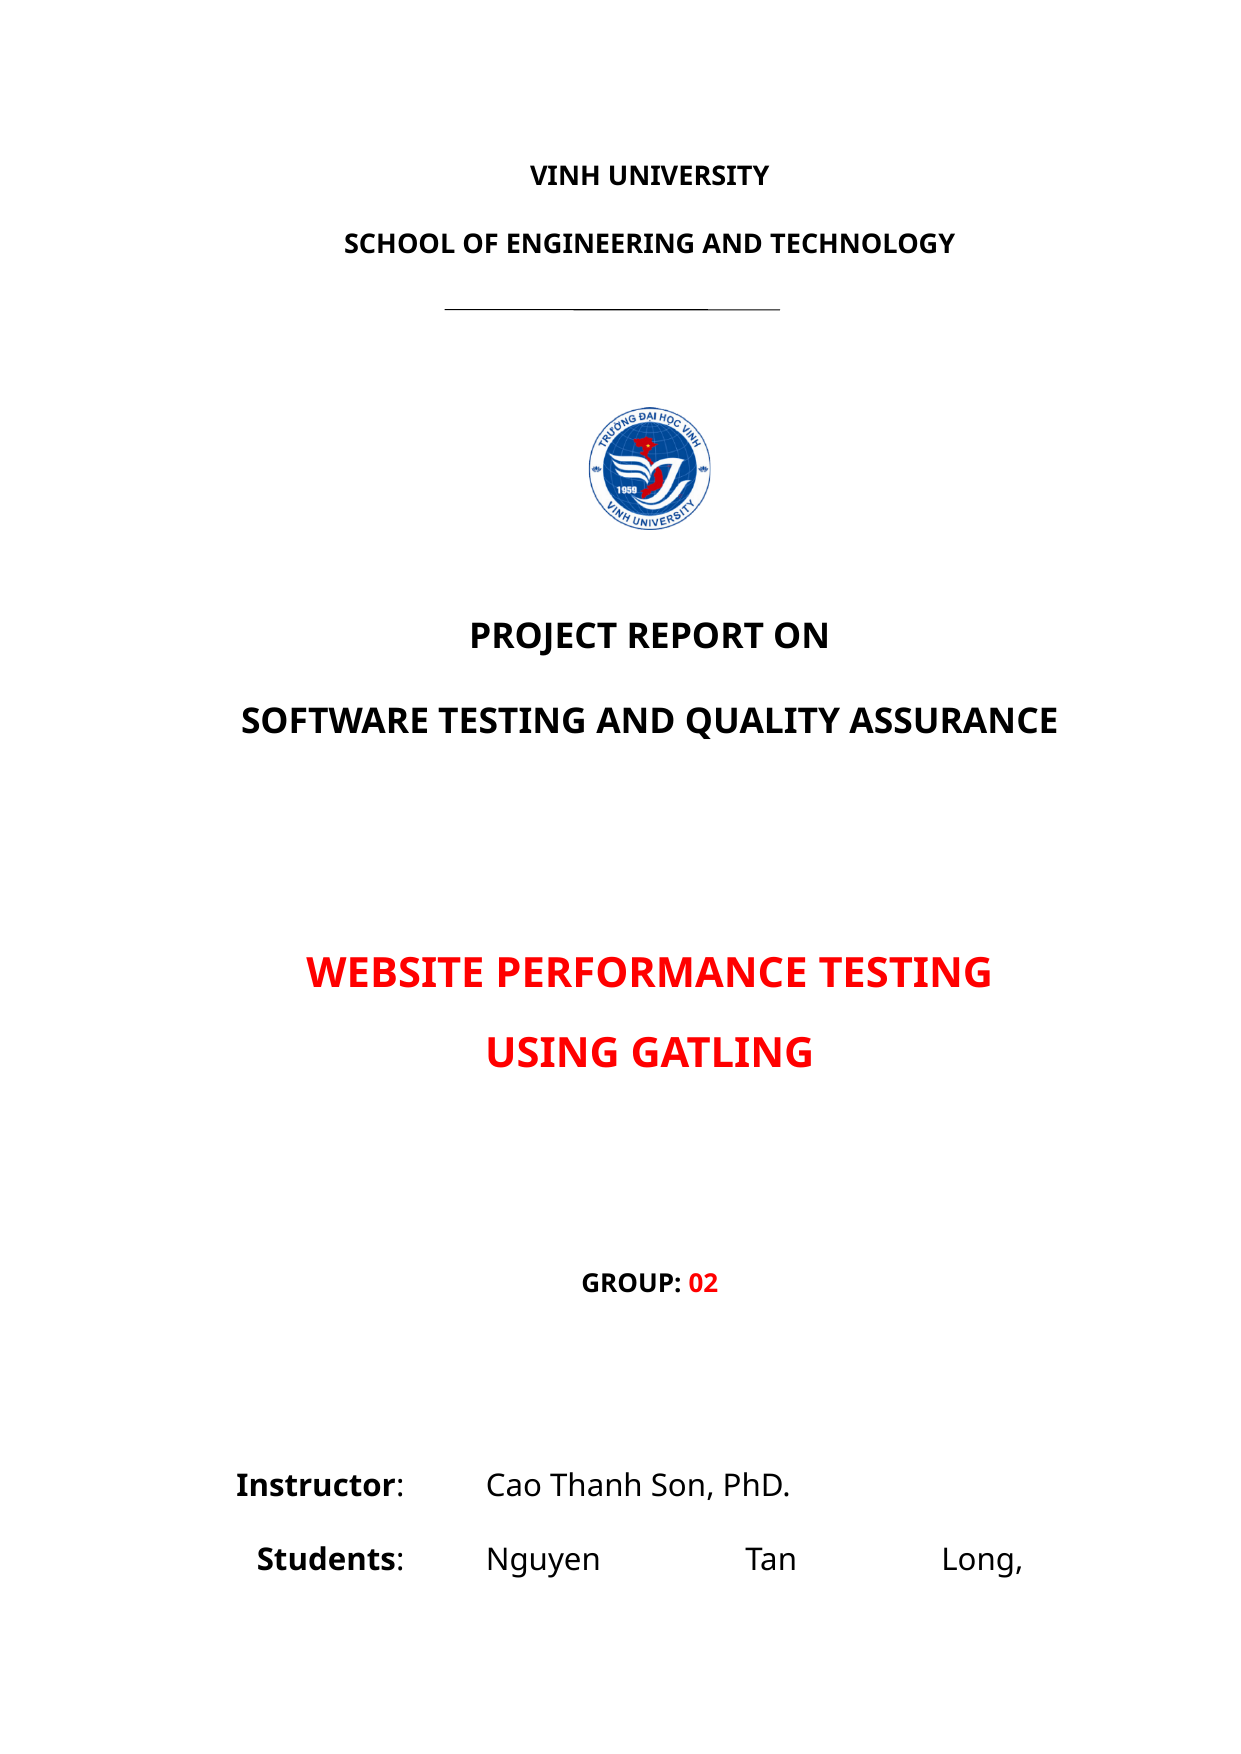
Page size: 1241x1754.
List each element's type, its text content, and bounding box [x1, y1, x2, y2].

table_header Cao Thanh Son, PhD. [415, 1451, 1035, 1524]
text WEBSITE PERFORMANCE TESTING [150, 943, 1090, 999]
text GROUP: 02 [150, 1265, 1090, 1301]
picture [588, 407, 711, 530]
table_header Instructor: [150, 1451, 415, 1524]
text USING GATLING [150, 1023, 1090, 1079]
table_cell Students: [150, 1525, 415, 1598]
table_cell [415, 1525, 1035, 1598]
text VINH UNIVERSITY [150, 156, 1090, 193]
text PROJECT REPORT ON [150, 611, 1090, 659]
text SCHOOL OF ENGINEERING AND TECHNOLOGY [150, 224, 1090, 261]
text SOFTWARE TESTING AND QUALITY ASSURANCE [150, 695, 1090, 743]
